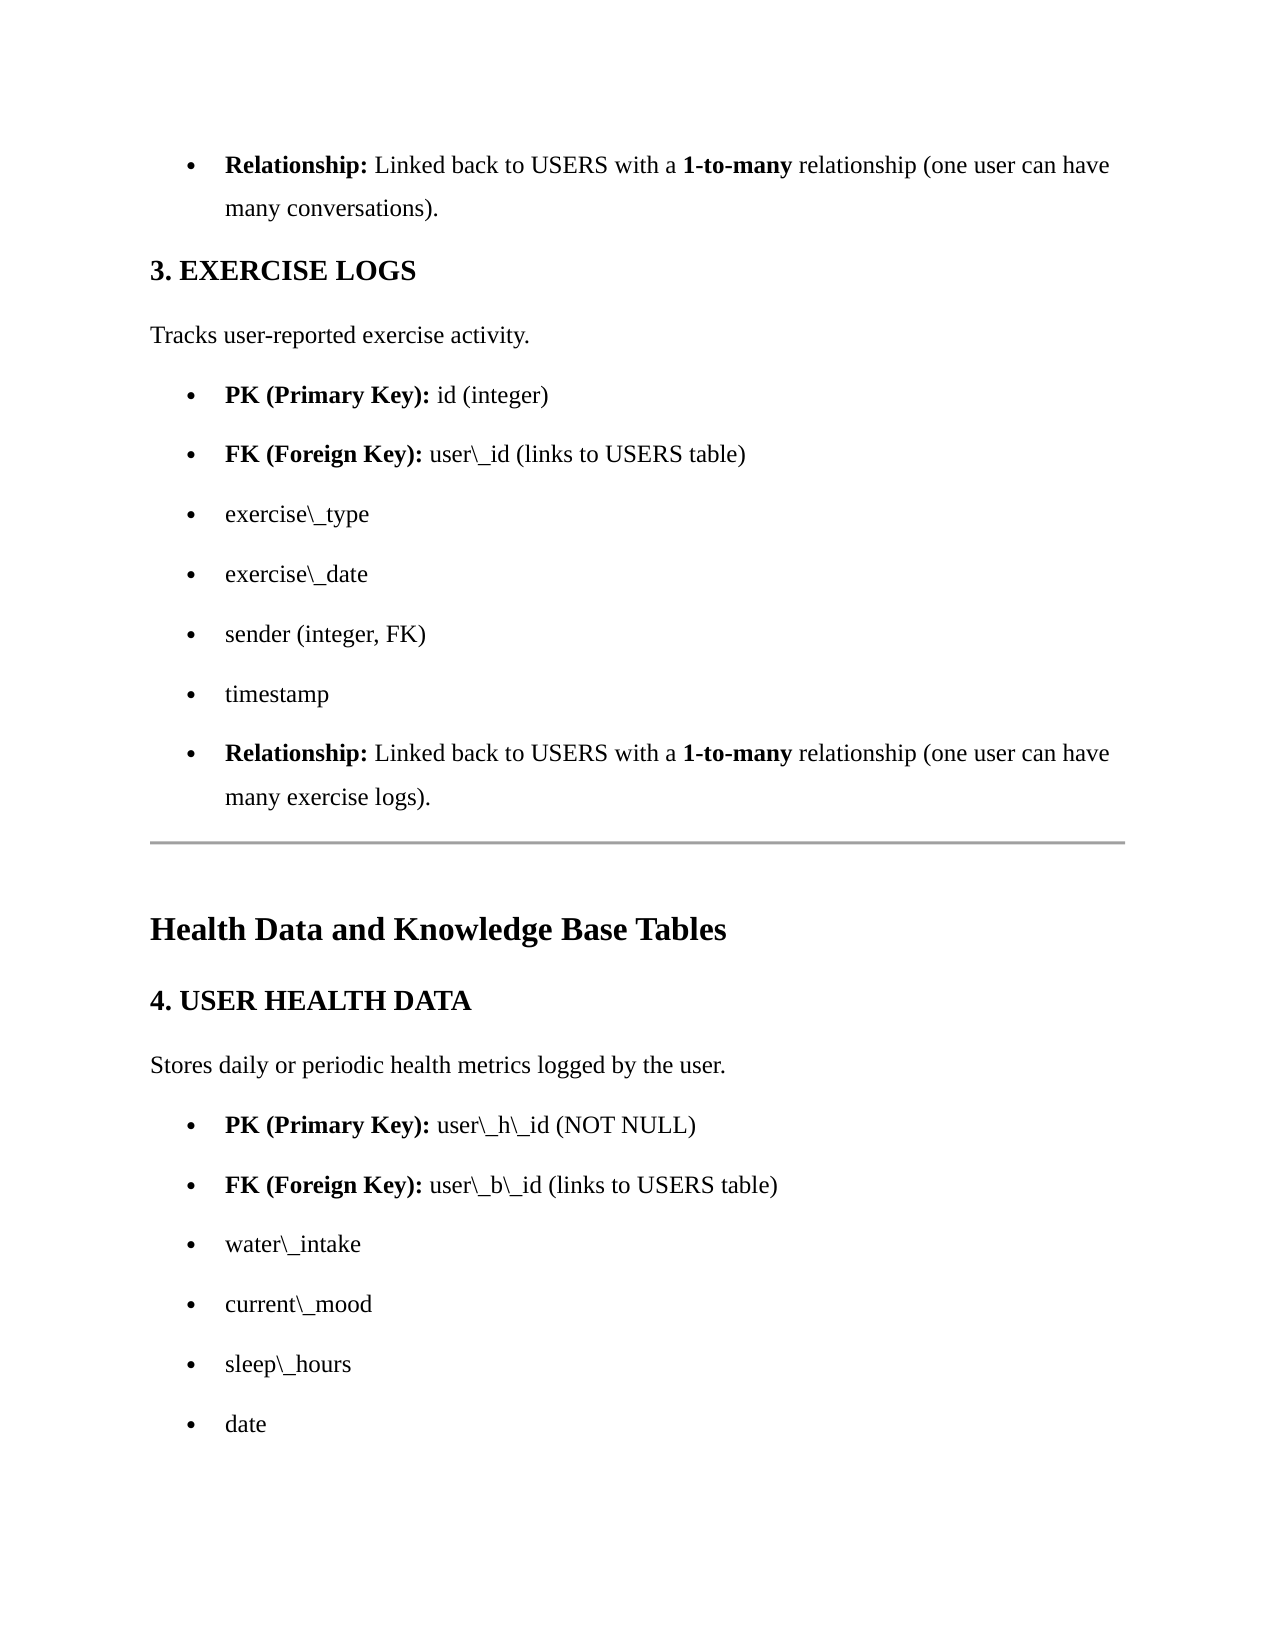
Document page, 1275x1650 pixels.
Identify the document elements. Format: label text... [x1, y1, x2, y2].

list FK (Foreign Key): user\_b\_id (links to USERS table) [187, 1170, 1125, 1198]
text Stores daily or periodic health metrics logged by the user. [150, 1050, 1125, 1079]
list timestamp [187, 679, 1125, 707]
list current\_mood [187, 1289, 1125, 1318]
list exercise\_date [187, 559, 1125, 588]
text 4. USER HEALTH DATA [150, 983, 1125, 1017]
list Relationship: Linked back to USERS with a 1-to-many relationship (one user can have many conversations). [187, 150, 1125, 222]
list PK (Primary Key): user\_h\_id (NOT NULL) [187, 1110, 1125, 1139]
list sender (integer, FK) [187, 619, 1125, 648]
list date [187, 1409, 1125, 1438]
list Relationship: Linked back to USERS with a 1-to-many relationship (one user can have many exercise logs). [187, 738, 1125, 810]
list sleep\_hours [187, 1349, 1125, 1378]
list PK (Primary Key): id (integer) [187, 380, 1125, 408]
list FK (Foreign Key): user\_id (links to USERS table) [187, 439, 1125, 468]
text Health Data and Knowledge Base Tables [150, 909, 1125, 947]
text 3. EXERCISE LOGS [150, 253, 1125, 286]
text Tracks user-reported exercise activity. [150, 320, 1125, 349]
list exercise\_type [187, 499, 1125, 528]
list water\_intake [187, 1229, 1125, 1258]
